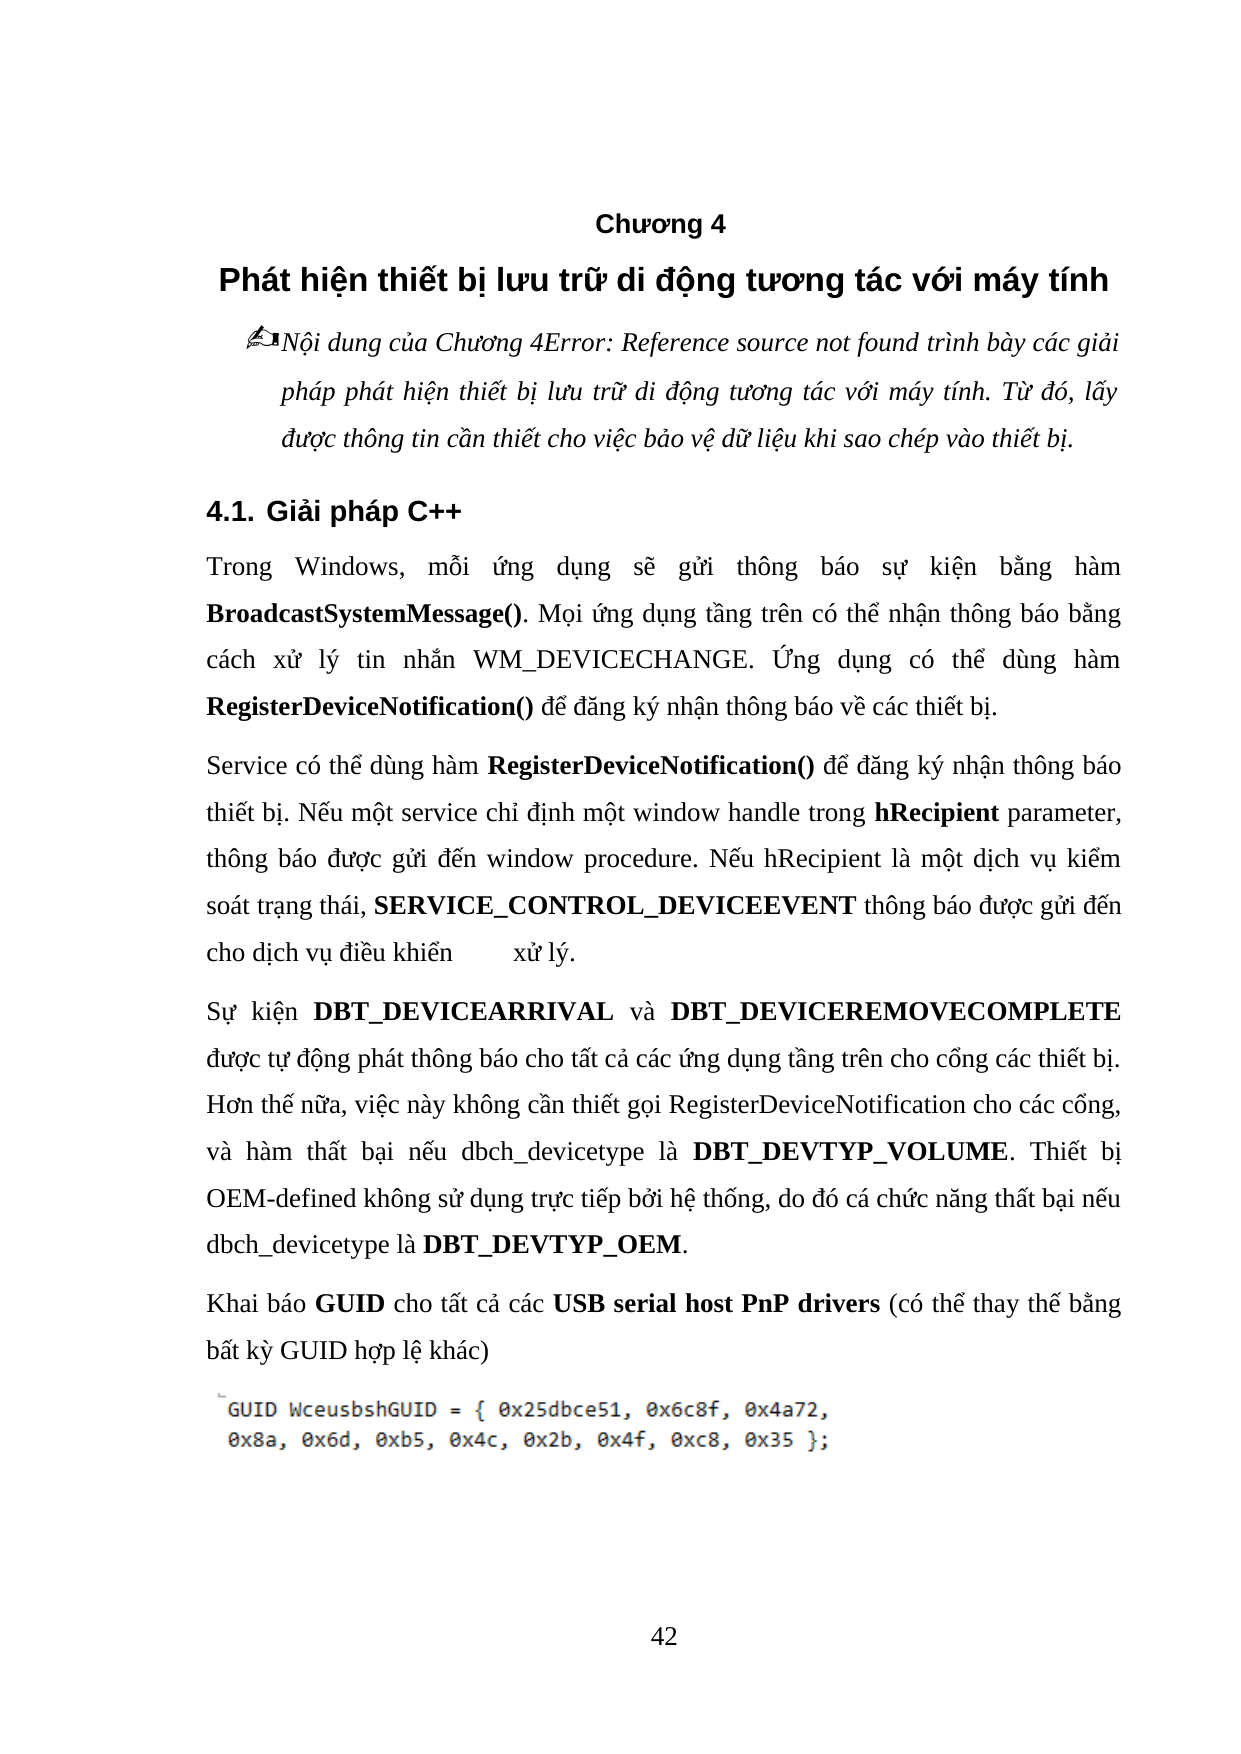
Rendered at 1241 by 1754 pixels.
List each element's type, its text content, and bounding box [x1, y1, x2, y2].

text Sự kiện DBT_DEVICEARRIVAL và DBT_DEVICEREMOVECOMPLETE được tự động phát thông báo cho tất cả các ứng dụng tầng trên cho cổng các thiết bị. Hơn thế nữa, việc này không cần thiết gọi RegisterDeviceNotification cho các cổng, và hàm thất bại nếu dbch_devicetype là DBT_DEVTYP_VOLUME. Thiết bị OEM-defined không sử dụng trực tiếp bởi hệ thống, do đó cá chức năng thất bại nếu dbch_devicetype là DBT_DEVTYP_OEM. [206, 995, 1122, 1259]
text Service có thể dùng hàm RegisterDeviceNotification() để đăng ký nhận thông báo thiết bị. Nếu một service chỉ định một window handle trong hRecipient parameter, thông báo được gửi đến window procedure. Nếu hRecipient là một dịch vụ kiểm soát trạng thái, SERVICE_CONTROL_DEVICEEVENT thông báo được gửi đến cho dịch vụ điều khiển xử lý. [206, 749, 1122, 967]
subtitle Giải pháp C++ [206, 493, 1122, 527]
text Trong Windows, mỗi ứng dụng sẽ gửi thông báo sự kiện bằng hàm BroadcastSystemMessage(). Mọi ứng dụng tầng trên có thể nhận thông báo bằng cách xử lý tin nhắn WM_DEVICECHANGE. Ứng dụng có thể dùng hàm RegisterDeviceNotification() để đăng ký nhận thông báo về các thiết bị. [206, 550, 1122, 721]
text Khai báo GUID cho tất cả các USB serial host PnP drivers (có thể thay thế bằng bất kỳ GUID hợp lệ khác) [206, 1288, 1122, 1365]
picture [206, 1393, 1164, 1466]
subtitle Phát hiện thiết bị lưu trữ di động tương tác với máy tính [206, 202, 1122, 298]
